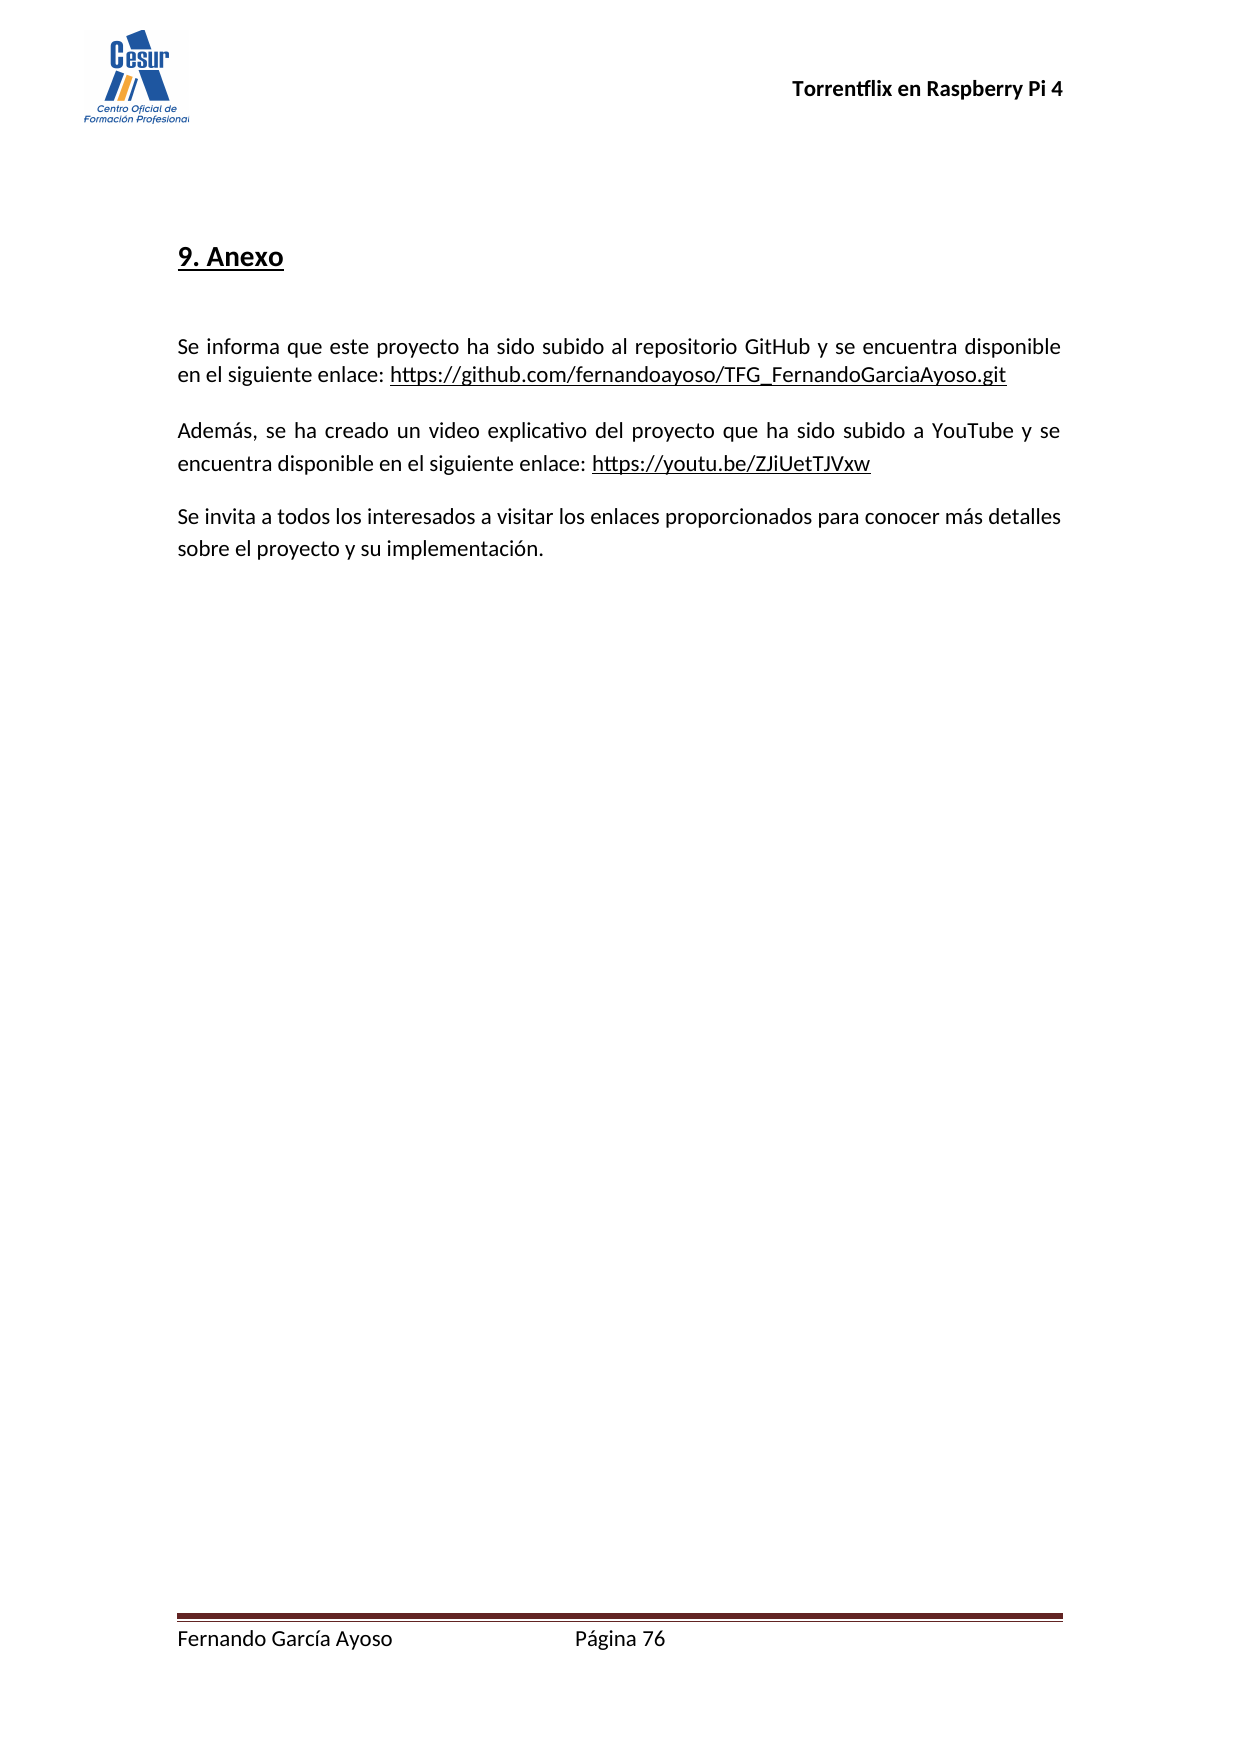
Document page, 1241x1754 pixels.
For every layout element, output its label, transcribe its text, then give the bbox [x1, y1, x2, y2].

text Se invita a todos los interesados a visitar los enlaces proporcionados para conocer más detalles sobre el proyecto y su implementación. [177, 502, 1063, 562]
picture [84, 30, 190, 124]
text Se informa que este proyecto ha sido subido al repositorio GitHub y se encuentra disponible en el siguiente enlace: https://github.com/fernandoayoso/TFG_FernandoGarciaAyoso.git [177, 332, 1063, 388]
text Además, se ha creado un video explicativo del proyecto que ha sido subido a YouTube y se encuentra disponible en el siguiente enlace: https://youtu.be/ZJiUetTJVxw [177, 417, 1063, 477]
subtitle 9. Anexo [177, 238, 1063, 274]
